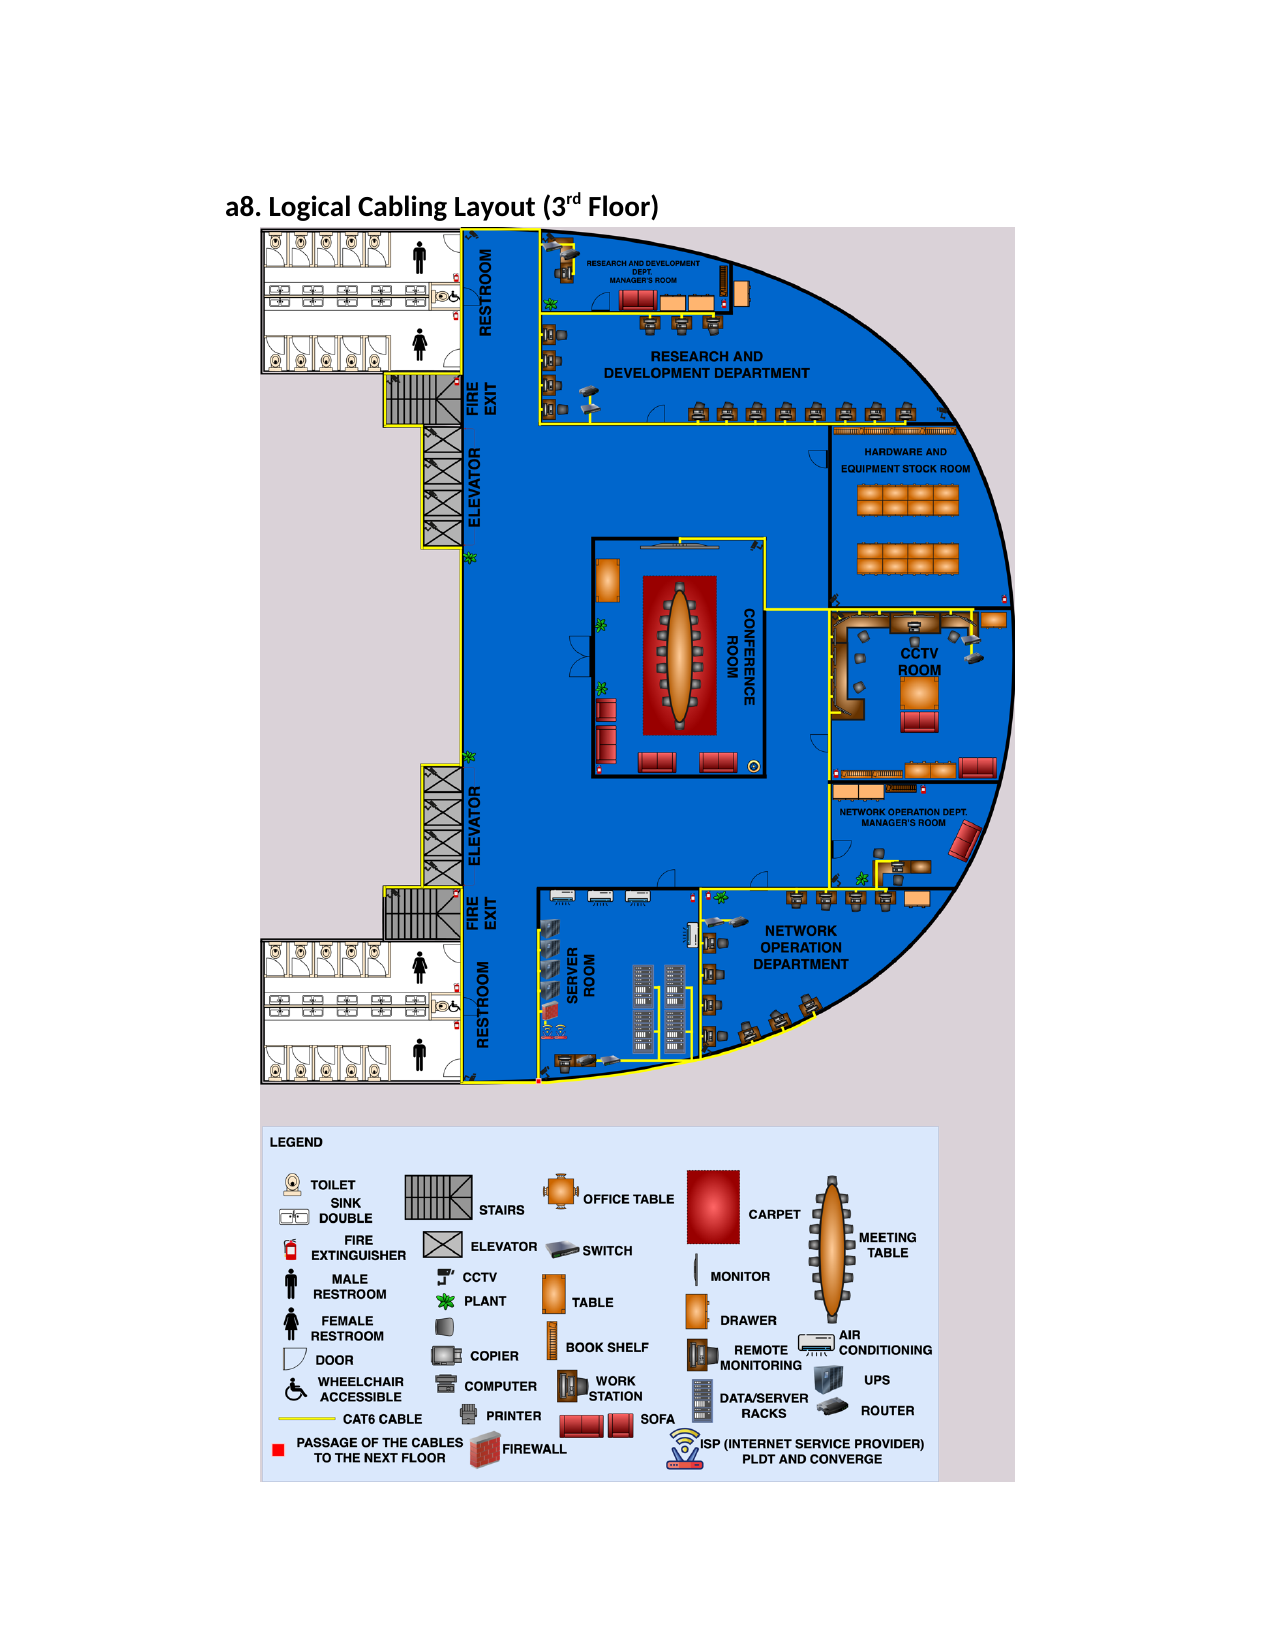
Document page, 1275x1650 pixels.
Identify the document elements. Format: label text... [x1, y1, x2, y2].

subtitle a8. Logical Cabling Layout (3rd Floor) [225, 188, 1136, 224]
picture [260, 227, 1015, 1482]
